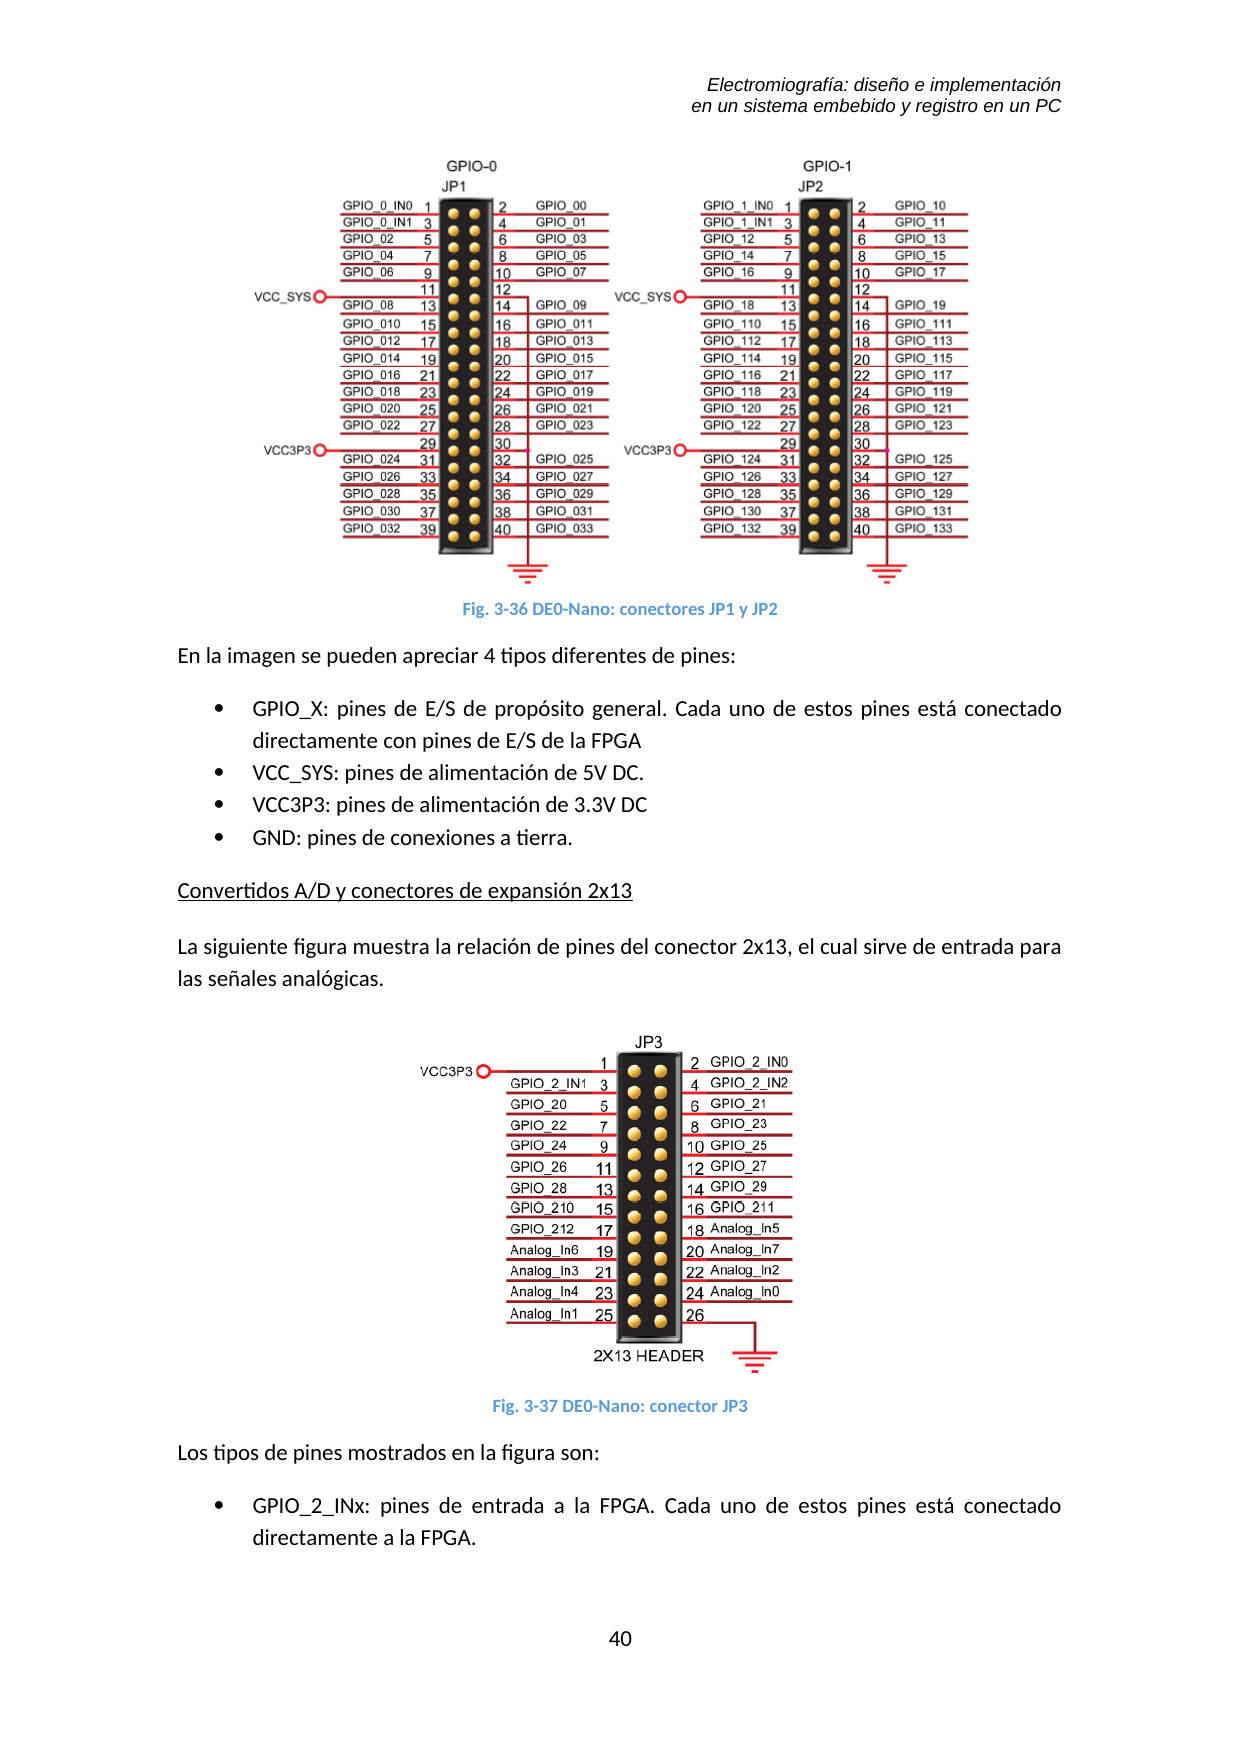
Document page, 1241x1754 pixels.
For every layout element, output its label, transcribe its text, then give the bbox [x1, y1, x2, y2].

list GPIO_X: pines de E/S de propósito general. Cada uno de estos pines está conectado directamente con pines de E/S de la FPGA [215, 694, 1063, 754]
list GPIO_2_INx: pines de entrada a la FPGA. Cada uno de estos pines está conectado directamente a la FPGA. [215, 1491, 1063, 1551]
list VCC_SYS: pines de alimentación de 5V DC. [215, 758, 1063, 786]
picture [405, 1017, 835, 1394]
list GND: pines de conexiones a tierra. [215, 823, 1063, 851]
picture [237, 147, 1003, 598]
list VCC3P3: pines de alimentación de 3.3V DC [215, 791, 1063, 819]
text En la imagen se pueden apreciar 4 tipos diferentes de pines: [177, 641, 1063, 669]
text La siguiente figura muestra la relación de pines del conector 2x13, el cual sirve de entrada para las señales analógicas. [177, 932, 1063, 992]
text Convertidos A/D y conectores de expansión 2x13 [177, 876, 1063, 904]
text Los tipos de pines mostrados en la figura son: [177, 1438, 1063, 1466]
